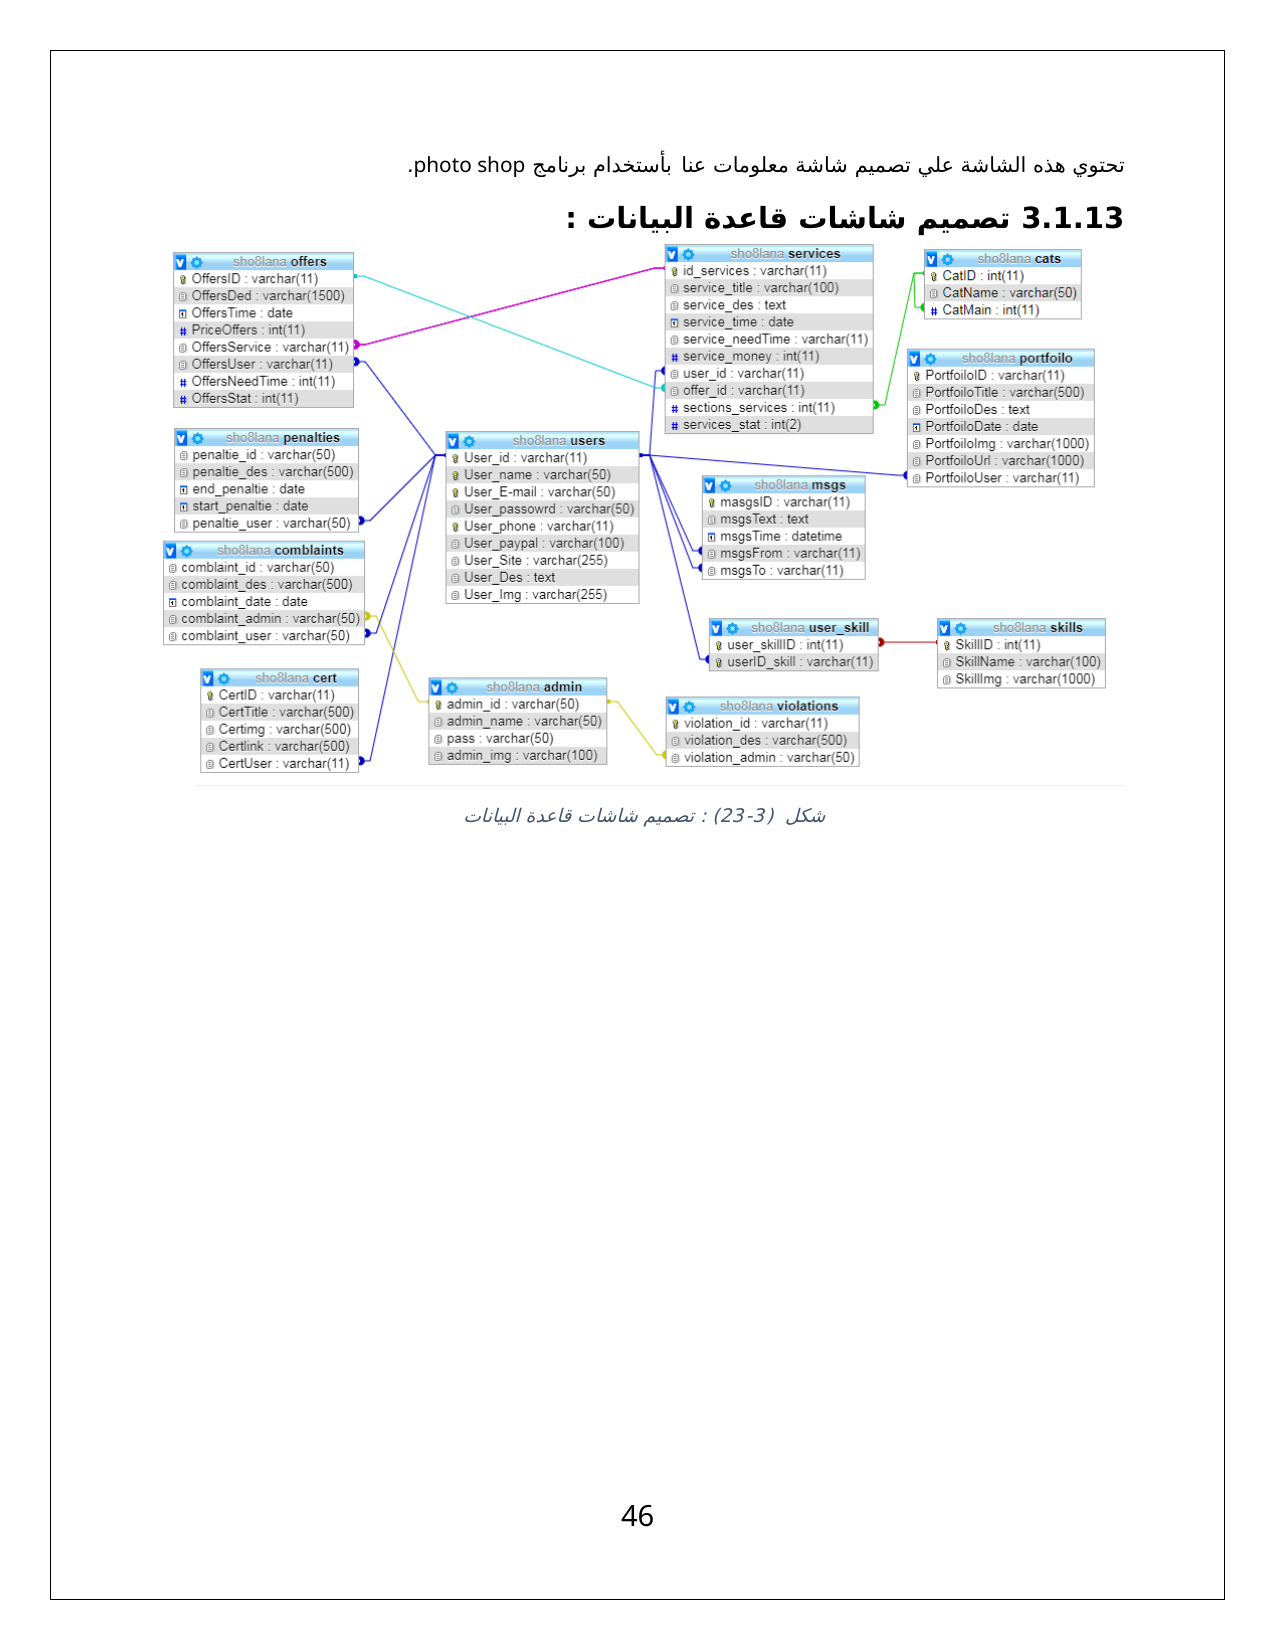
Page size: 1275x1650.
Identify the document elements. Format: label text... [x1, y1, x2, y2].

text شكل (3-23) : تصميم شاشات قاعدة البيانات [150, 805, 1125, 827]
subtitle 3.1.13 تصميم شاشات قاعدة البيانات : [150, 201, 1124, 235]
picture [150, 238, 1125, 786]
text تحتوي هذه الشاشة علي تصميم شاشة معلومات عنا بأستخدام برنامج photo shop. [150, 150, 1125, 178]
